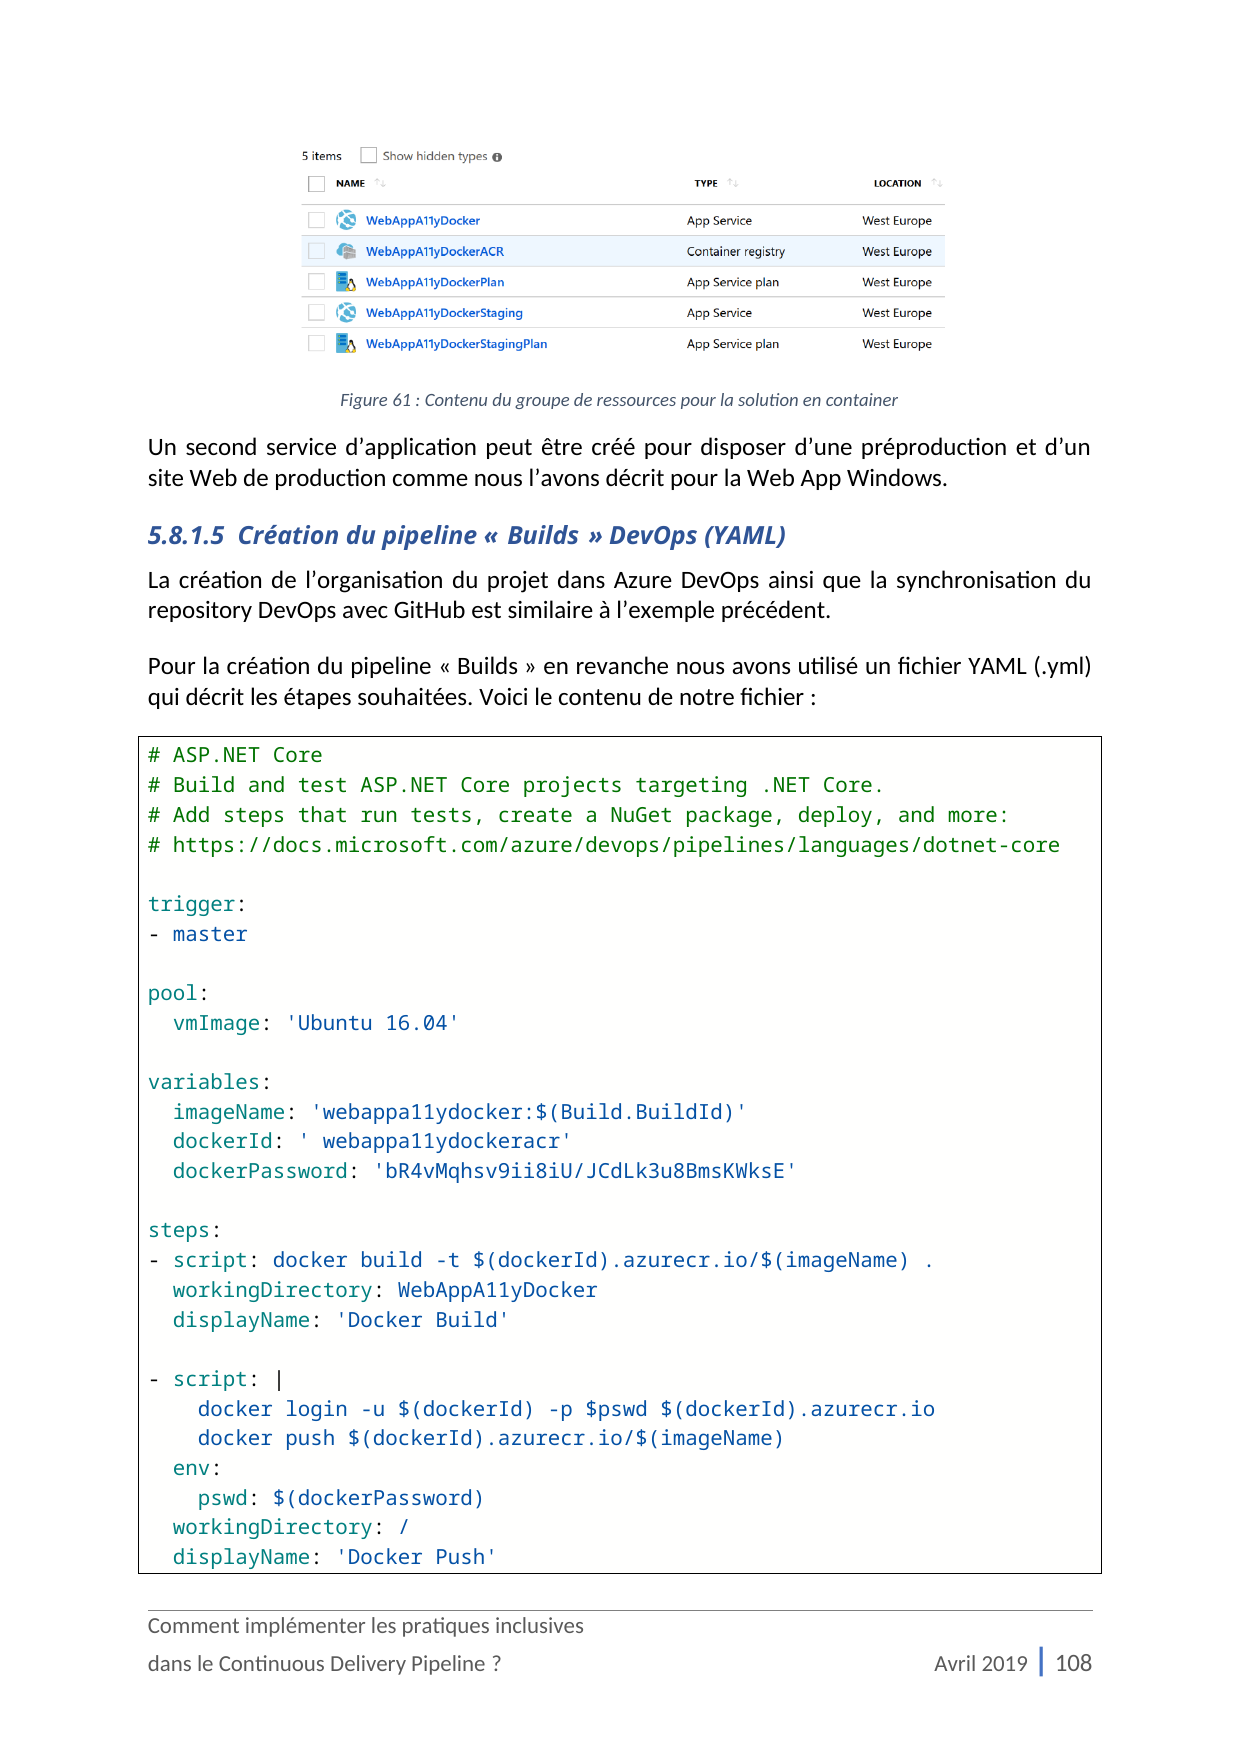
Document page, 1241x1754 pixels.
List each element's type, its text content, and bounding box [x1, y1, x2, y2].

text - script: | [148, 1363, 1093, 1392]
text dockerId: ' webappa11ydockeracr' [148, 1125, 1093, 1155]
text imageName: 'webappa11ydocker:$(Build.BuildId)' [148, 1096, 1093, 1125]
text docker login -u $(dockerId) -p $pswd $(dockerId).azurecr.io [148, 1392, 1093, 1422]
picture [295, 147, 945, 363]
text steps: [148, 1214, 1093, 1244]
text workingDirectory: WebAppA11yDocker [148, 1274, 1093, 1303]
text # Add steps that run tests, create a NuGet package, deploy, and more: [148, 799, 1093, 828]
text env: [148, 1452, 1093, 1482]
subtitle Création du pipeline « Builds » DevOps (YAML) [148, 518, 1093, 552]
text # Build and test ASP.NET Core projects targeting .NET Core. [148, 769, 1093, 799]
text - master [148, 917, 1093, 947]
text Un second service d’application peut être créé pour disposer d’une préproduction et d’un site Web de production comme nous l’avons décrit pour la Web App Windows. [148, 432, 1093, 493]
text pswd: $(dockerPassword) [148, 1482, 1093, 1511]
text La création de l’organisation du projet dans Azure DevOps ainsi que la synchronisation du repository DevOps avec GitHub est similaire à l’exemple précédent. [148, 564, 1093, 625]
text displayName: 'Docker Build' [148, 1303, 1093, 1333]
text dockerPassword: 'bR4vMqhsv9ii8iU/JCdLk3u8BmsKWksE' [148, 1155, 1093, 1185]
text variables: [148, 1066, 1093, 1096]
text # ASP.NET Core [139, 737, 1101, 769]
text displayName: 'Docker Push' [139, 1538, 1101, 1573]
text workingDirectory: / [148, 1511, 1093, 1538]
text - script: docker build -t $(dockerId).azurecr.io/$(imageName) . [148, 1244, 1093, 1274]
text # https://docs.microsoft.com/azure/devops/pipelines/languages/dotnet-core [148, 828, 1093, 858]
text Pour la création du pipeline « Builds » en revanche nous avons utilisé un fichier YAML (.yml) qui décrit les étapes souhaitées. Voici le contenu de notre fichier : [148, 650, 1093, 711]
text vmImage: 'Ubuntu 16.04' [148, 1007, 1093, 1036]
text docker push $(dockerId).azurecr.io/$(imageName) [148, 1422, 1093, 1452]
text trigger: [148, 888, 1093, 917]
text pool: [148, 977, 1093, 1007]
